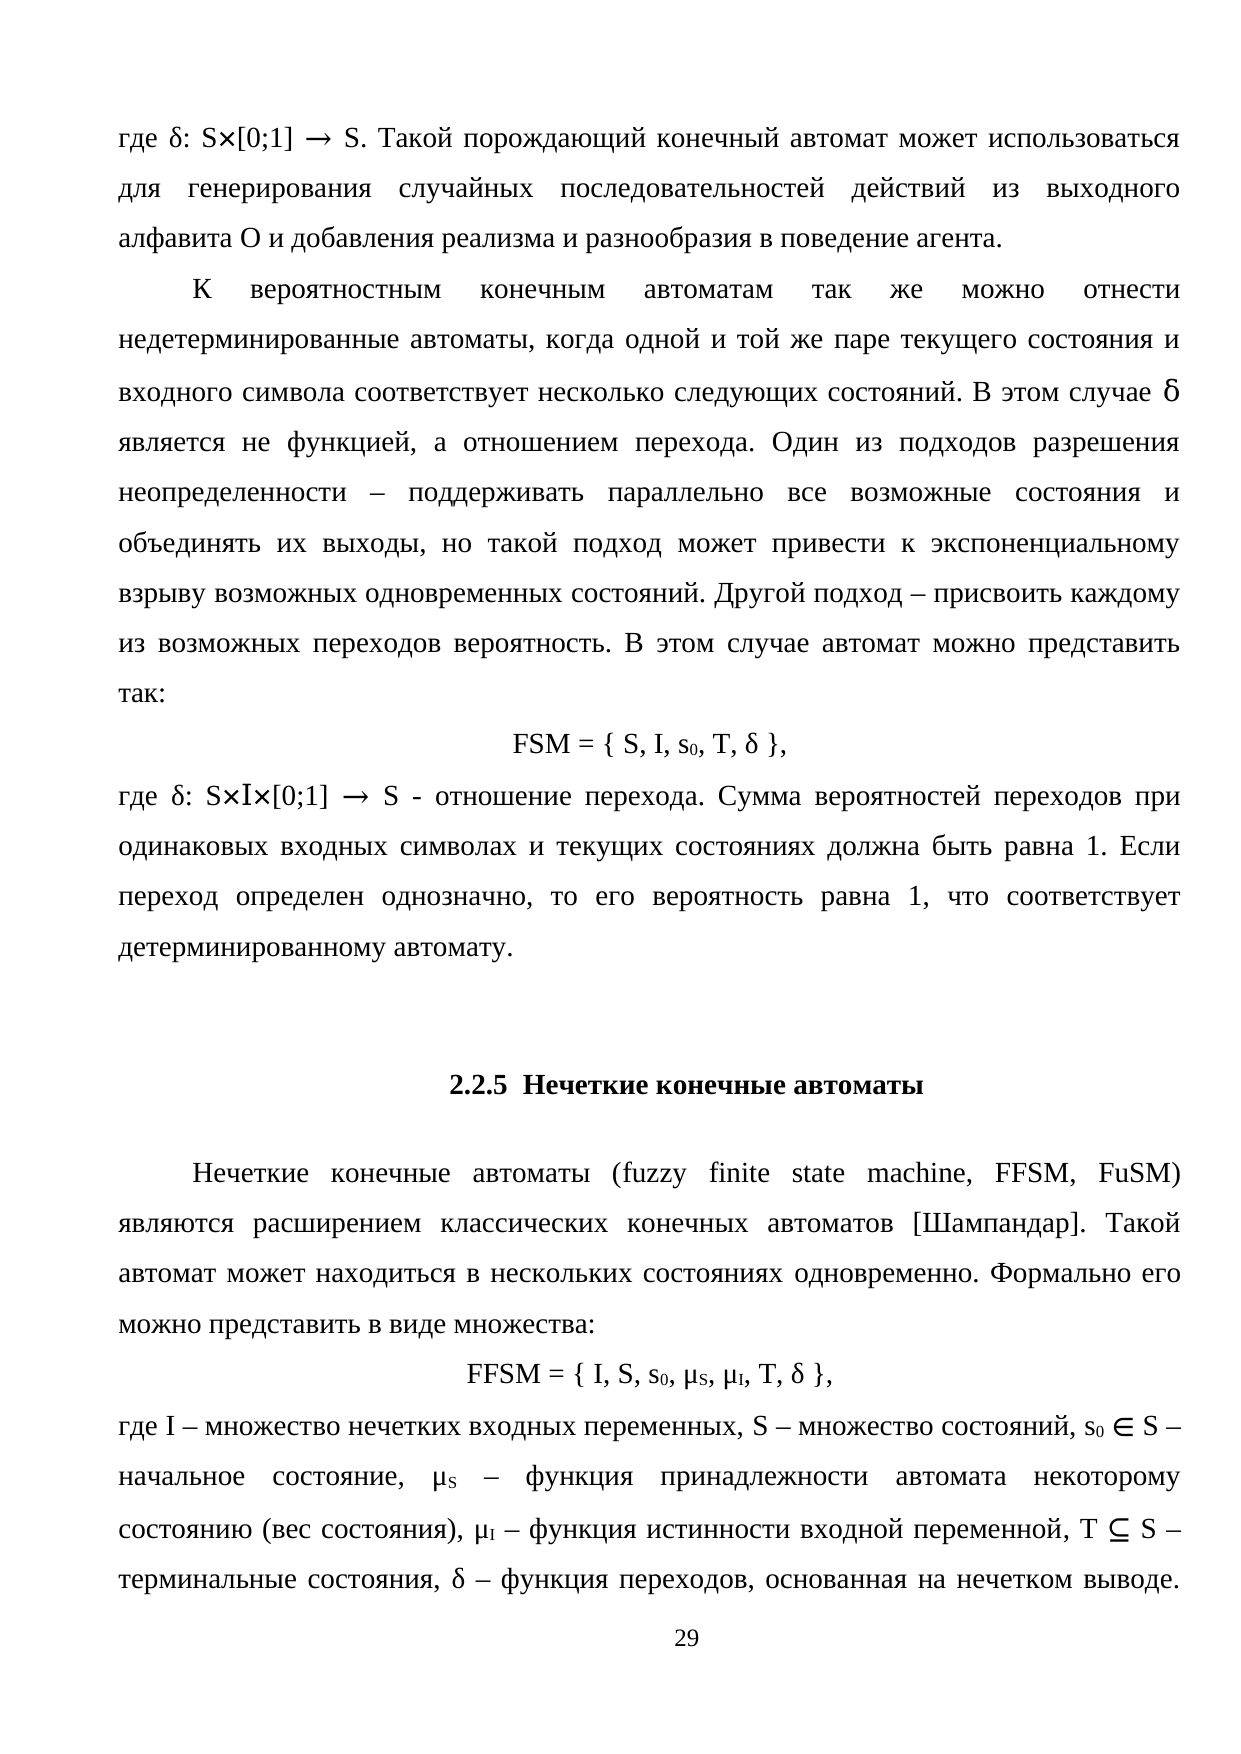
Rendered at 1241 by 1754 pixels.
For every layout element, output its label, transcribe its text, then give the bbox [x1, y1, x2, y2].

text где δ: S×I×[0;1] → S - отношение перехода. Сумма вероятностей переходов при одинаковых входных символах и текущих состояниях должна быть равна 1. Если переход определен однозначно, то его вероятность равна 1, что соответствует детерминированному автомату. [118, 776, 1181, 962]
text К вероятностным конечным автоматам так же можно отнести недетерминированные автоматы, когда одной и той же паре текущего состояния и входного символа соответствует несколько следующих состояний. В этом случае δ является не функцией, а отношением перехода. Один из подходов разрешения неопределенности – поддерживать параллельно все возможные состояния и объединять их выходы, но такой подход может привести к экспоненциальному взрыву возможных одновременных состояний. Другой подход – присвоить каждому из возможных переходов вероятность. В этом случае автомат можно представить так: [118, 271, 1181, 709]
subtitle Нечеткие конечные автоматы [118, 1067, 1181, 1101]
text Нечеткие конечные автоматы (fuzzy finite state machine, FFSM, FuSM) являются расширением классических конечных автоматов [Шампандар]. Такой автомат может находиться в нескольких состояниях одновременно. Формально его можно представить в виде множества: [118, 1155, 1181, 1339]
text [118, 1406, 1181, 1595]
text FSM = { S, I, s0, T, δ }, [118, 726, 1181, 759]
text FFSM = { I, S, s0, μS, μI, T, δ }, [118, 1356, 1181, 1389]
text где δ: S×[0;1] → S. Такой порождающий конечный автомат может использоваться для генерирования случайных последовательностей действий из выходного алфавита O и добавления реализма и разнообразия в поведение агента. [118, 118, 1181, 254]
